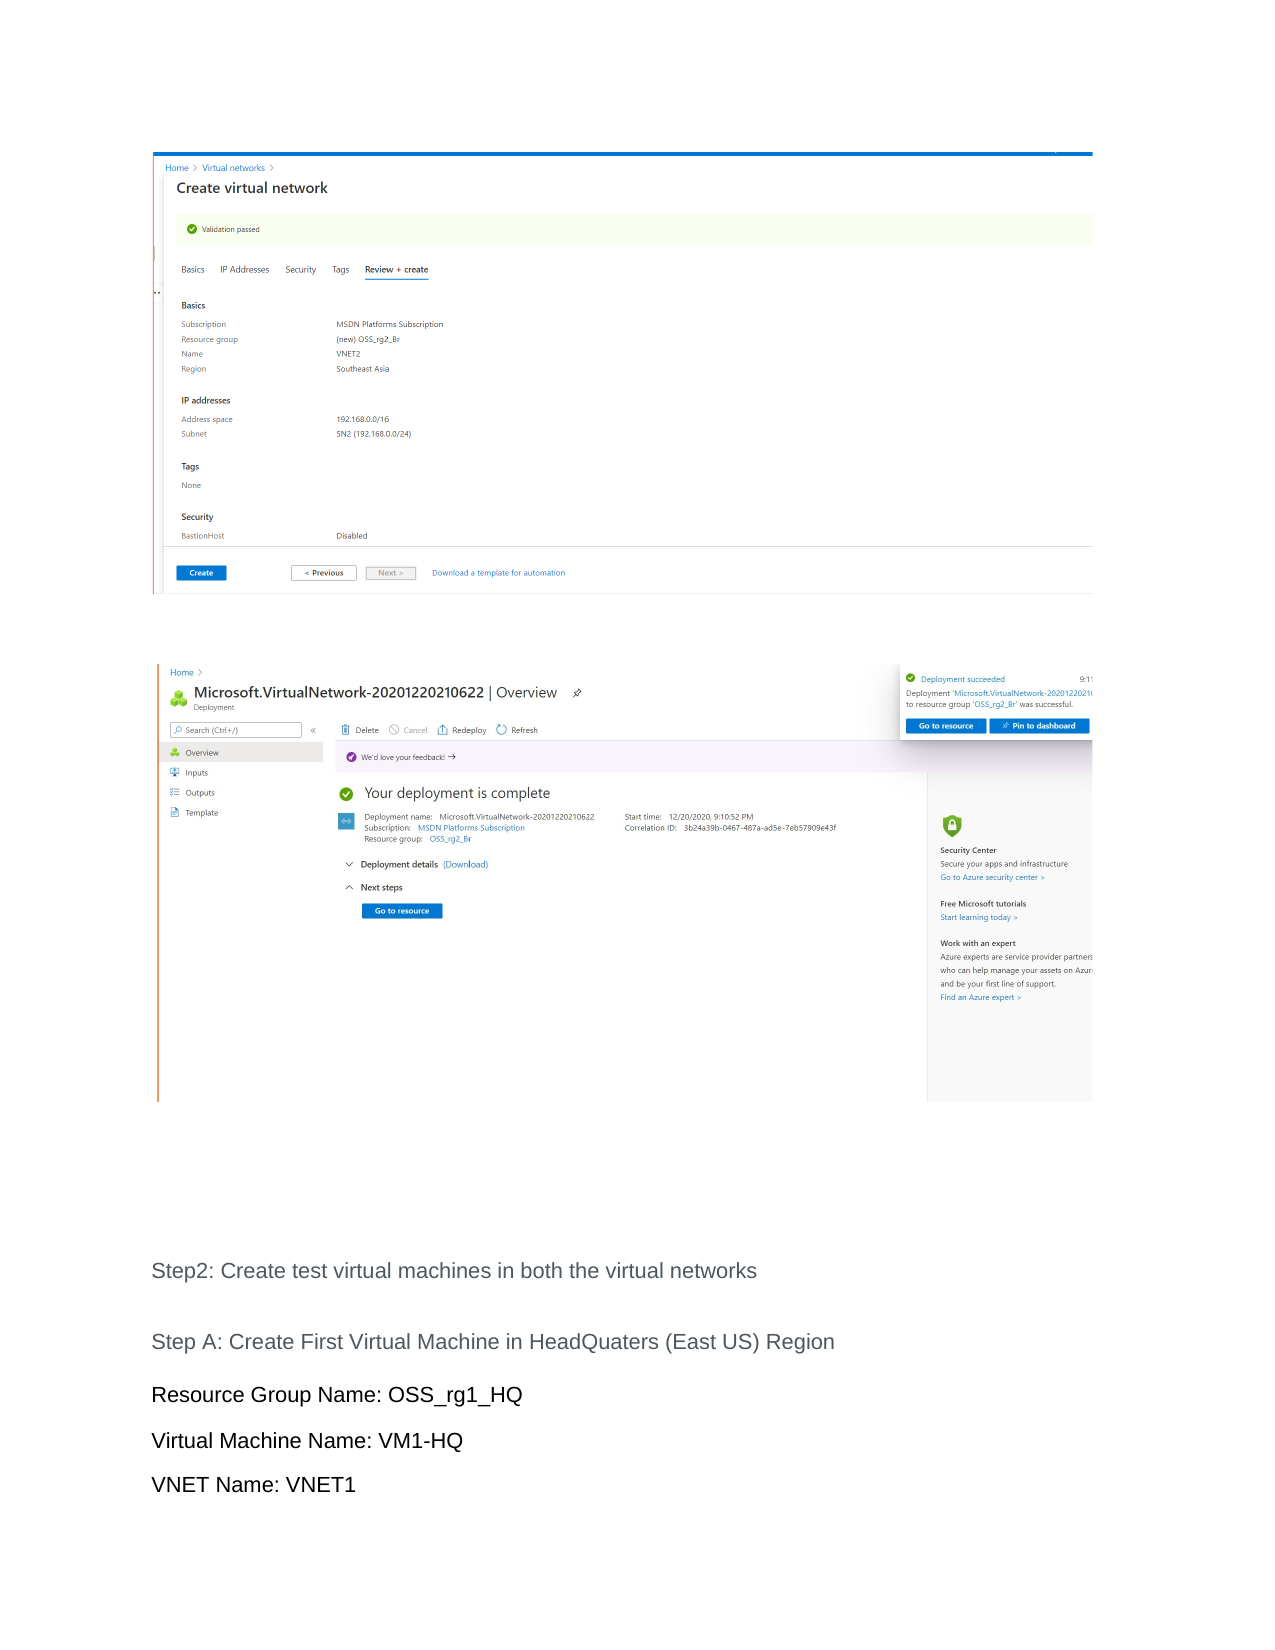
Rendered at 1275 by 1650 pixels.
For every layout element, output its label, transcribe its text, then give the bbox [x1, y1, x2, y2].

picture [157, 664, 1093, 1102]
text Virtual Machine Name: VM1-HQ [456, 1435, 1139, 1452]
picture [152, 152, 1093, 594]
text VNET Name: VNET1 [151, 1472, 1139, 1497]
text Virtual Machine Name: VM1-HQ [151, 1435, 456, 1452]
text Step2: Create test virtual machines in both the virtual networks [151, 1258, 1139, 1283]
text Step A: Create First Virtual Machine in HeadQuaters (East US) Region Resource Group Name: OSS_rg1_HQ [151, 1329, 838, 1407]
